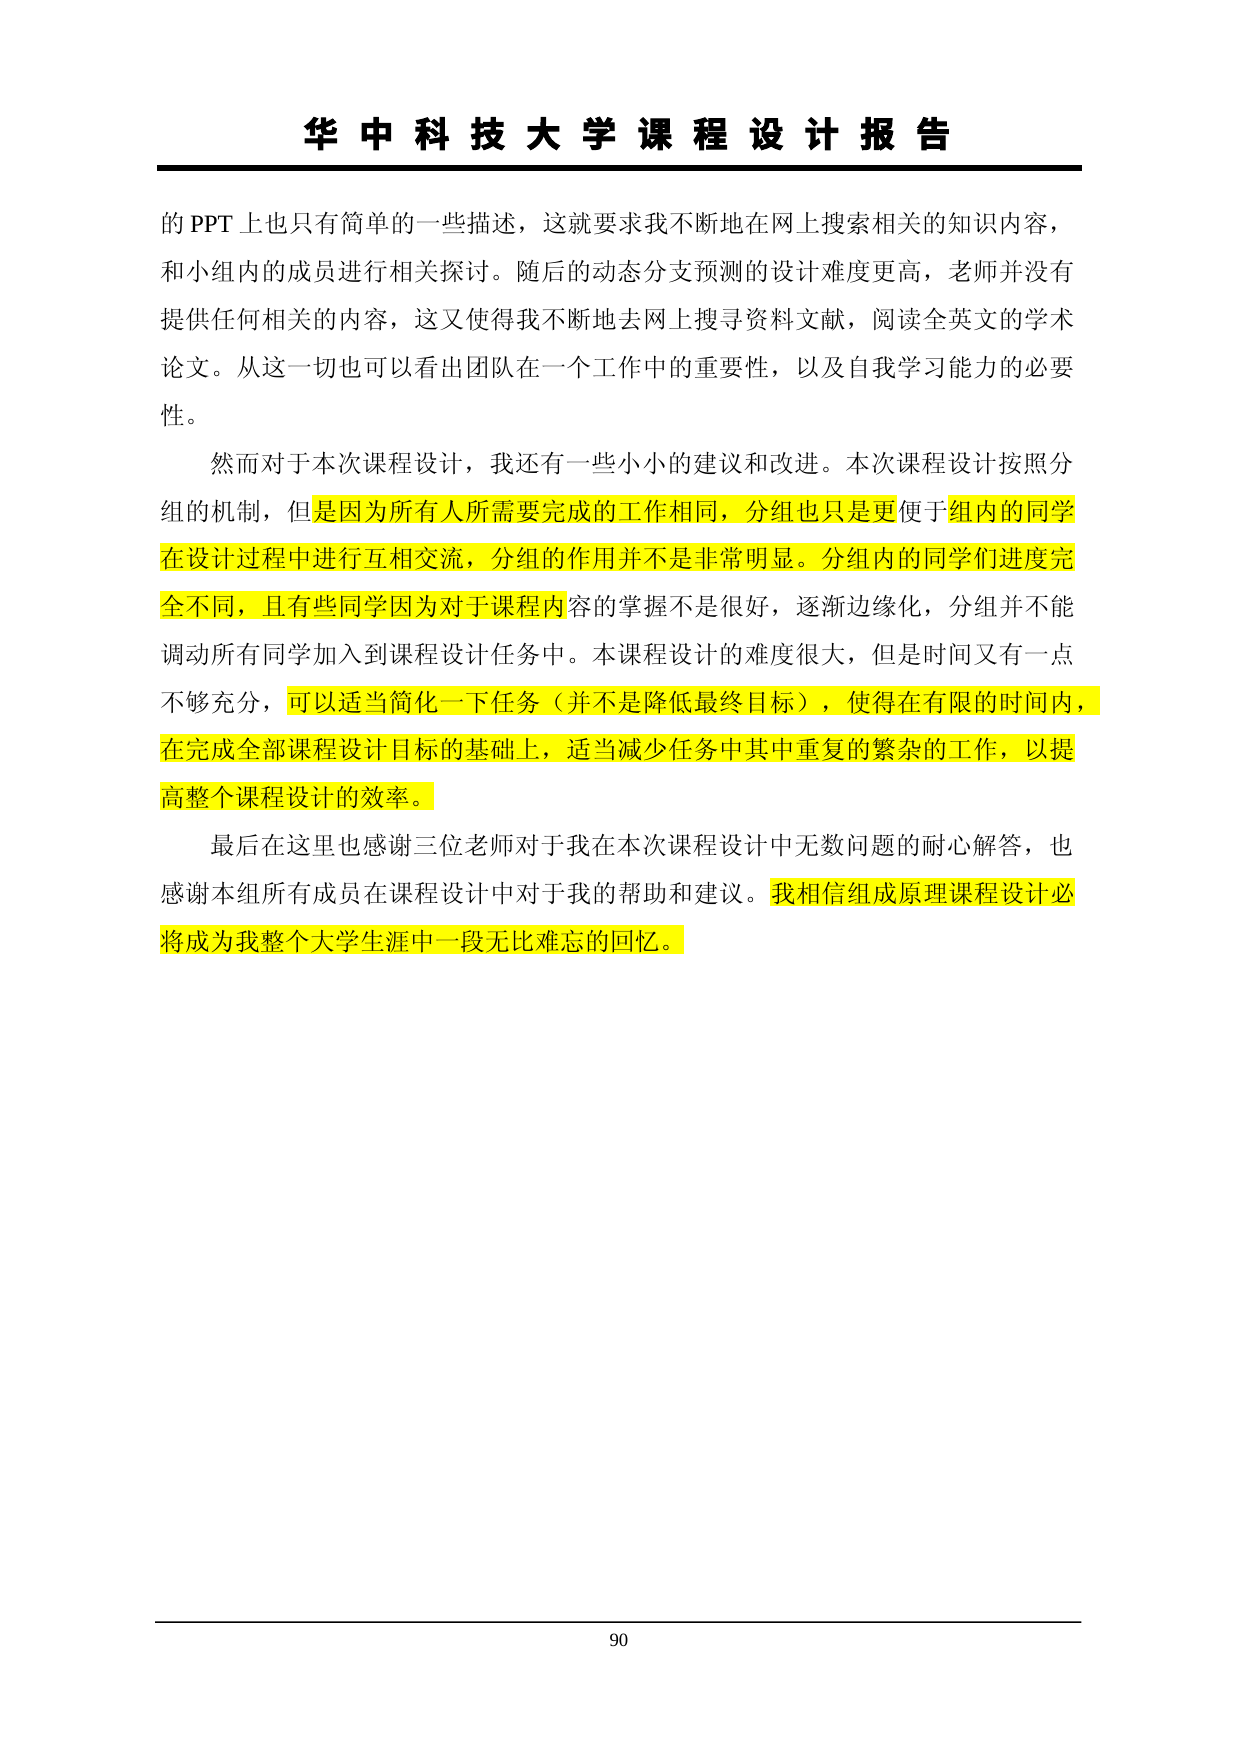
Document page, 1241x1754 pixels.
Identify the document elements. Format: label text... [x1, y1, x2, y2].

text 最后在这里也感谢三位老师对于我在本次课程设计中无数问题的耐心解答，也感谢本组所有成员在课程设计中对于我的帮助和建议。我相信组成原理课程设计必将成为我整个大学生涯中一段无比难忘的回忆。 [159, 820, 1075, 963]
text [159, 198, 1075, 437]
text 然而对于本次课程设计，我还有一些小小的建议和改进。本次课程设计按照分组的机制，但是因为所有人所需要完成的工作相同，分组也只是更便于组内的同学在设计过程中进行互相交流，分组的作用并不是非常明显。分组内的同学们进度完全不同，且有些同学因为对于课程内容的掌握不是很好，逐渐边缘化，分组并不能调动所有同学加入到课程设计任务中。本课程设计的难度很大，但是时间又有一点不够充分，可以适当简化一下任务（并不是降低最终目标），使得在有限的时间内，在完成全部课程设计目标的基础上，适当减少任务中其中重复的繁杂的工作，以提高整个课程设计的效率。 [159, 437, 1075, 820]
